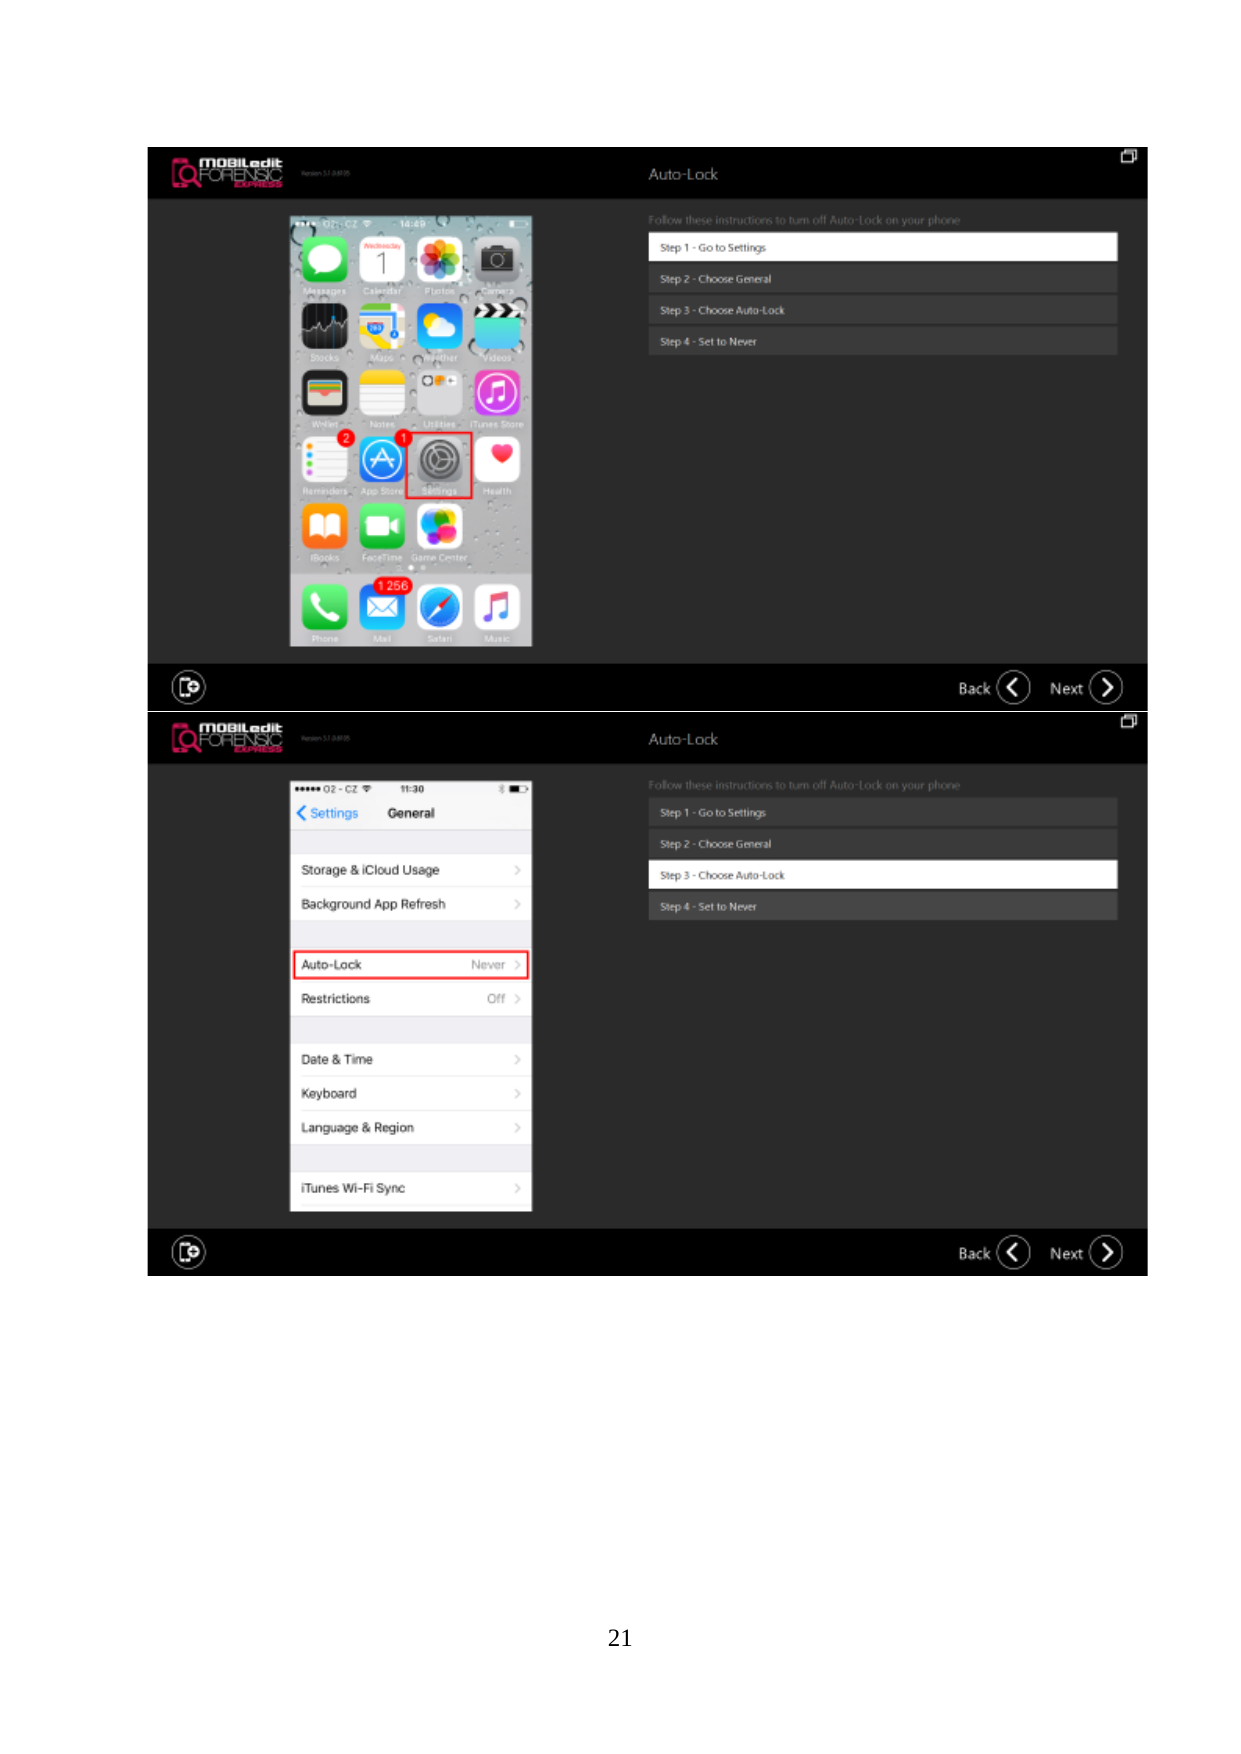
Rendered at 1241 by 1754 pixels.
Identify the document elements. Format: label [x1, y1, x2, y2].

picture [147, 712, 1148, 1276]
picture [147, 147, 1148, 711]
